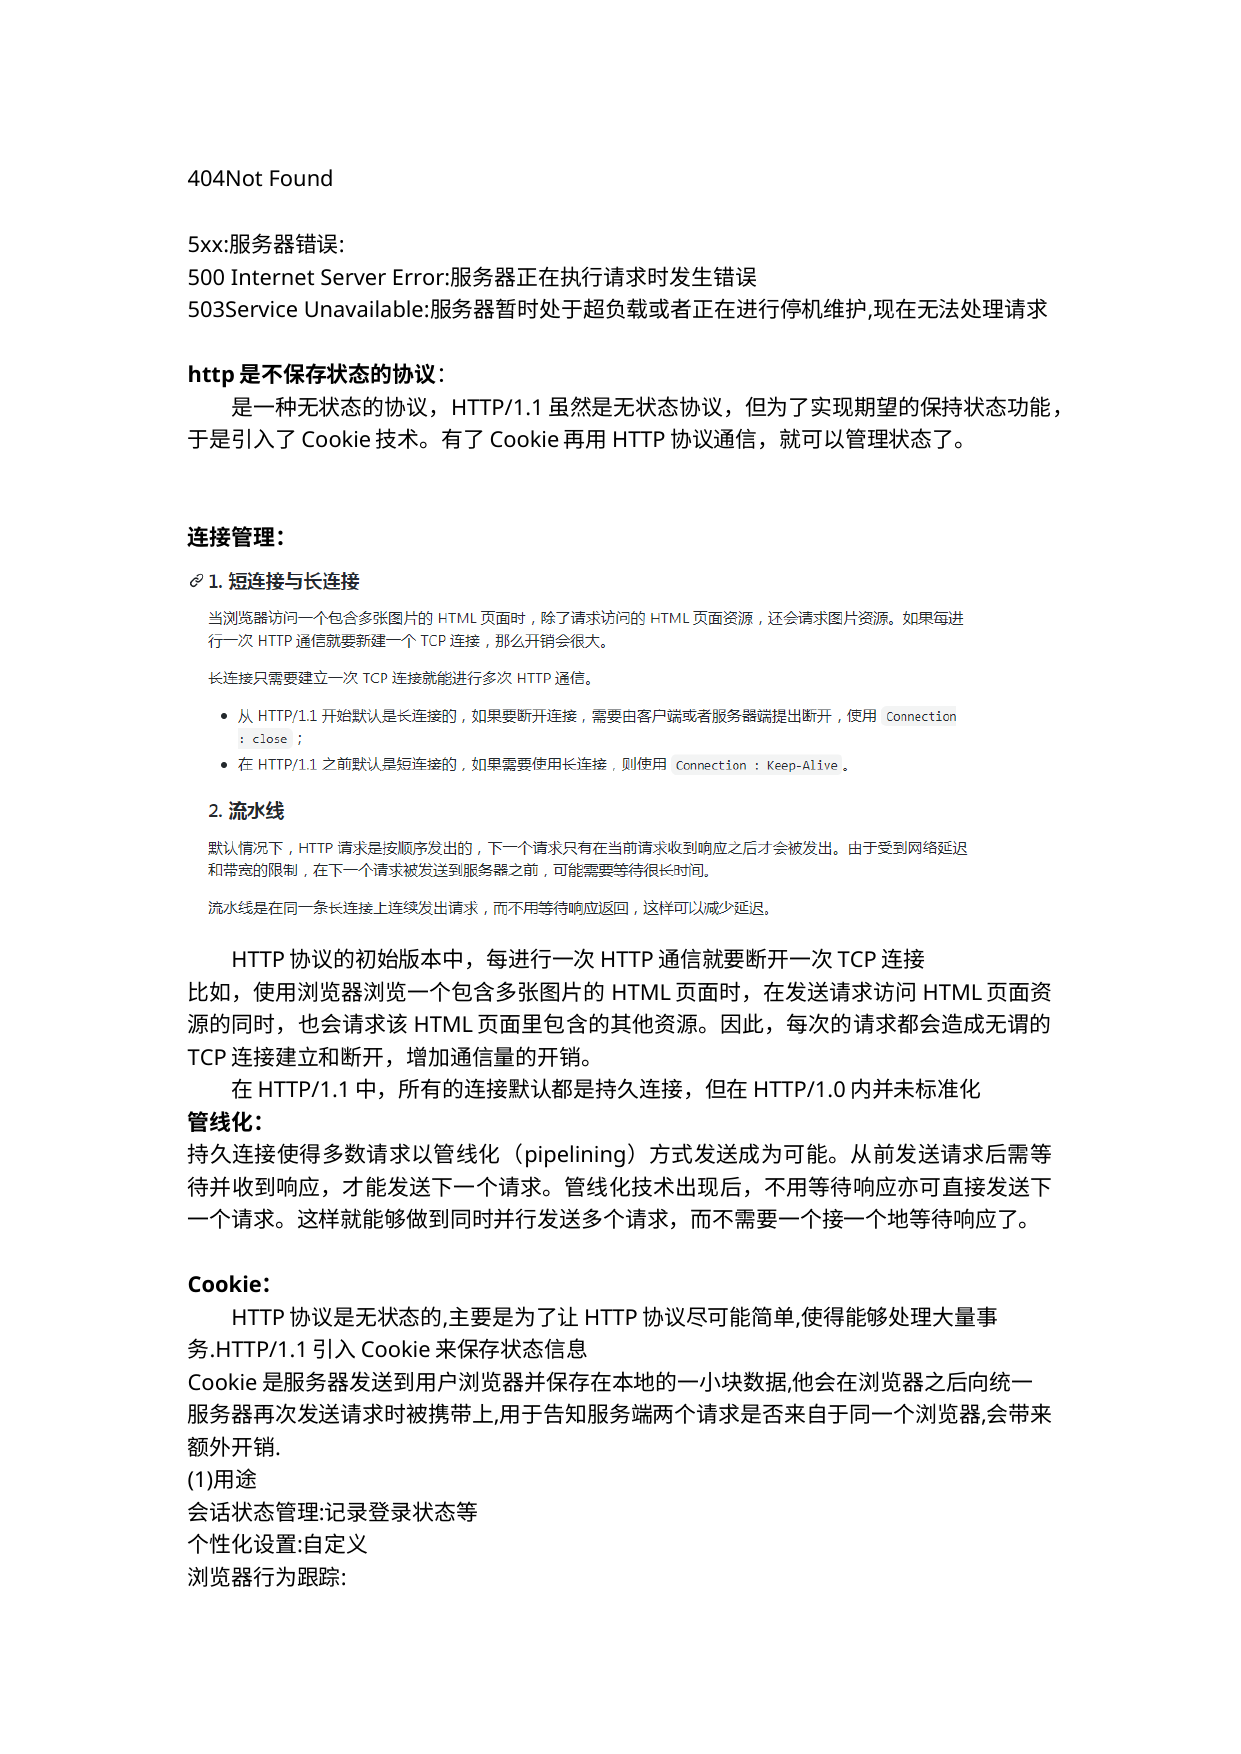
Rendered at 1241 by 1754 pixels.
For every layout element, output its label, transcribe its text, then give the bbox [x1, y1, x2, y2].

text 在HTTP/1.1中，所有的连接默认都是持久连接，但在HTTP/1.0内并未标准化 [187, 1072, 1053, 1104]
text 持久连接使得多数请求以管线化（pipelining）方式发送成为可能。从前发送请求后需等待并收到响应，才能发送下一个请求。管线化技术出现后，不用等待响应亦可直接发送下一个请求。这样就能够做到同时并行发送多个请求，而不需要一个接一个地等待响应了。 [187, 1137, 1053, 1234]
text 连接管理： [187, 519, 1053, 552]
text 503Service Unavailable:服务器暂时处于超负载或者正在进行停机维护,现在无法处理请求 [187, 292, 1053, 324]
text http是不保存状态的协议： [187, 357, 1053, 389]
text 404Not Found [187, 162, 1053, 194]
text 浏览器行为跟踪: [187, 1559, 1053, 1592]
text (1)用途 [187, 1462, 1053, 1494]
text 500 Internet Server Error:服务器正在执行请求时发生错误 [187, 259, 1053, 292]
text 是一种无状态的协议，HTTP/1.1虽然是无状态协议，但为了实现期望的保持状态功能，于是引入了Cookie技术。有了Cookie再用HTTP协议通信，就可以管理状态了。 [187, 389, 1053, 454]
text Cookie： [187, 1267, 1053, 1299]
text HTTP协议是无状态的,主要是为了让HTTP协议尽可能简单,使得能够处理大量事务.HTTP/1.1引入Cookie来保存状态信息 [187, 1299, 1053, 1364]
text 会话状态管理:记录登录状态等 [187, 1494, 1053, 1527]
text Cookie是服务器发送到用户浏览器并保存在本地的一小块数据,他会在浏览器之后向统一服务器再次发送请求时被携带上,用于告知服务端两个请求是否来自于同一个浏览器,会带来额外开销. [187, 1364, 1053, 1462]
text 比如，使用浏览器浏览一个包含多张图片的HTML页面时，在发送请求访问HTML页面资源的同时，也会请求该HTML页面里包含的其他资源。因此，每次的请求都会造成无谓的TCP连接建立和断开，增加通信量的开销。 [187, 974, 1053, 1072]
picture [187, 559, 994, 935]
text 管线化： [187, 1104, 1053, 1137]
text 个性化设置:自定义 [187, 1527, 1053, 1559]
text HTTP协议的初始版本中，每进行一次HTTP通信就要断开一次TCP连接 [187, 942, 1053, 974]
text 5xx:服务器错误: [187, 227, 1053, 259]
